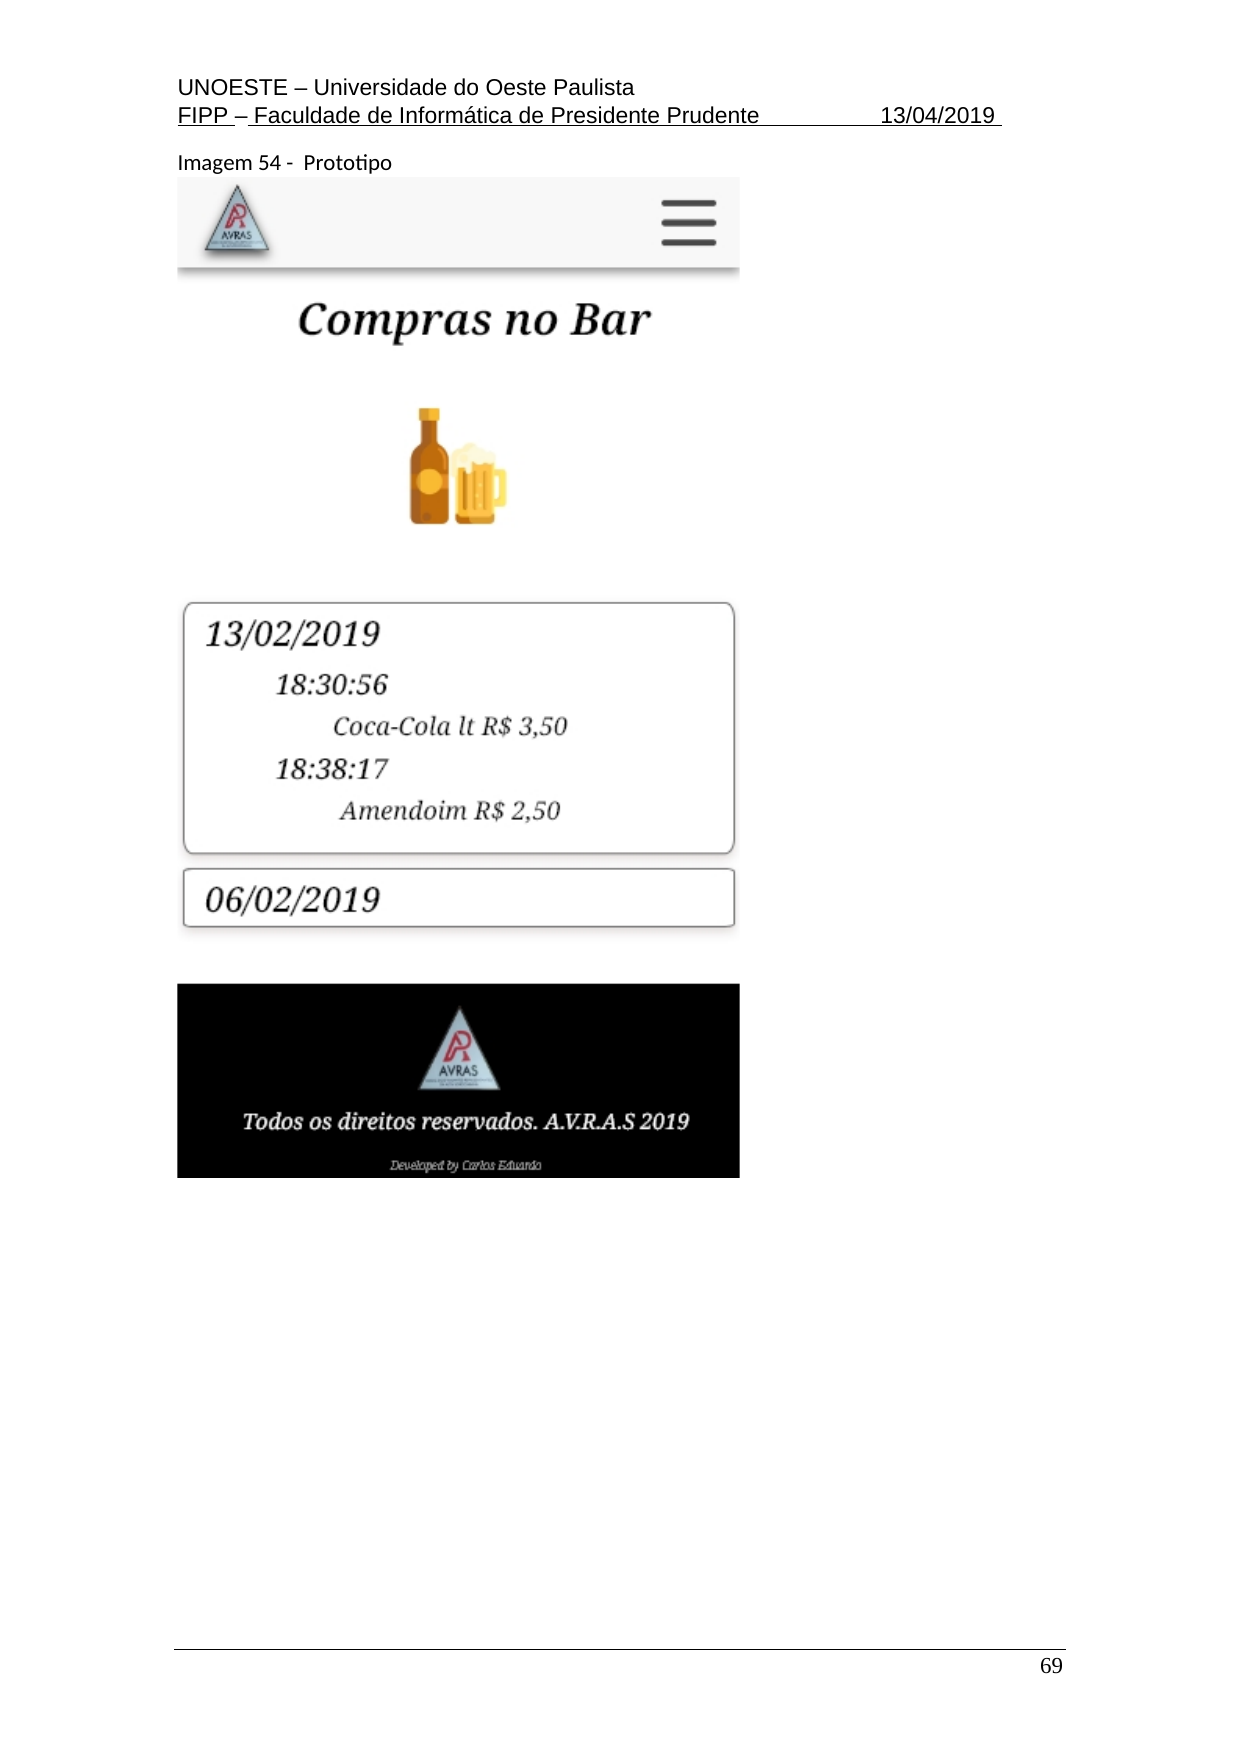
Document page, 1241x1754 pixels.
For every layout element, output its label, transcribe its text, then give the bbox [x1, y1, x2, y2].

picture [177, 177, 740, 1178]
text Imagem 54 - Prototipo [177, 148, 1063, 176]
